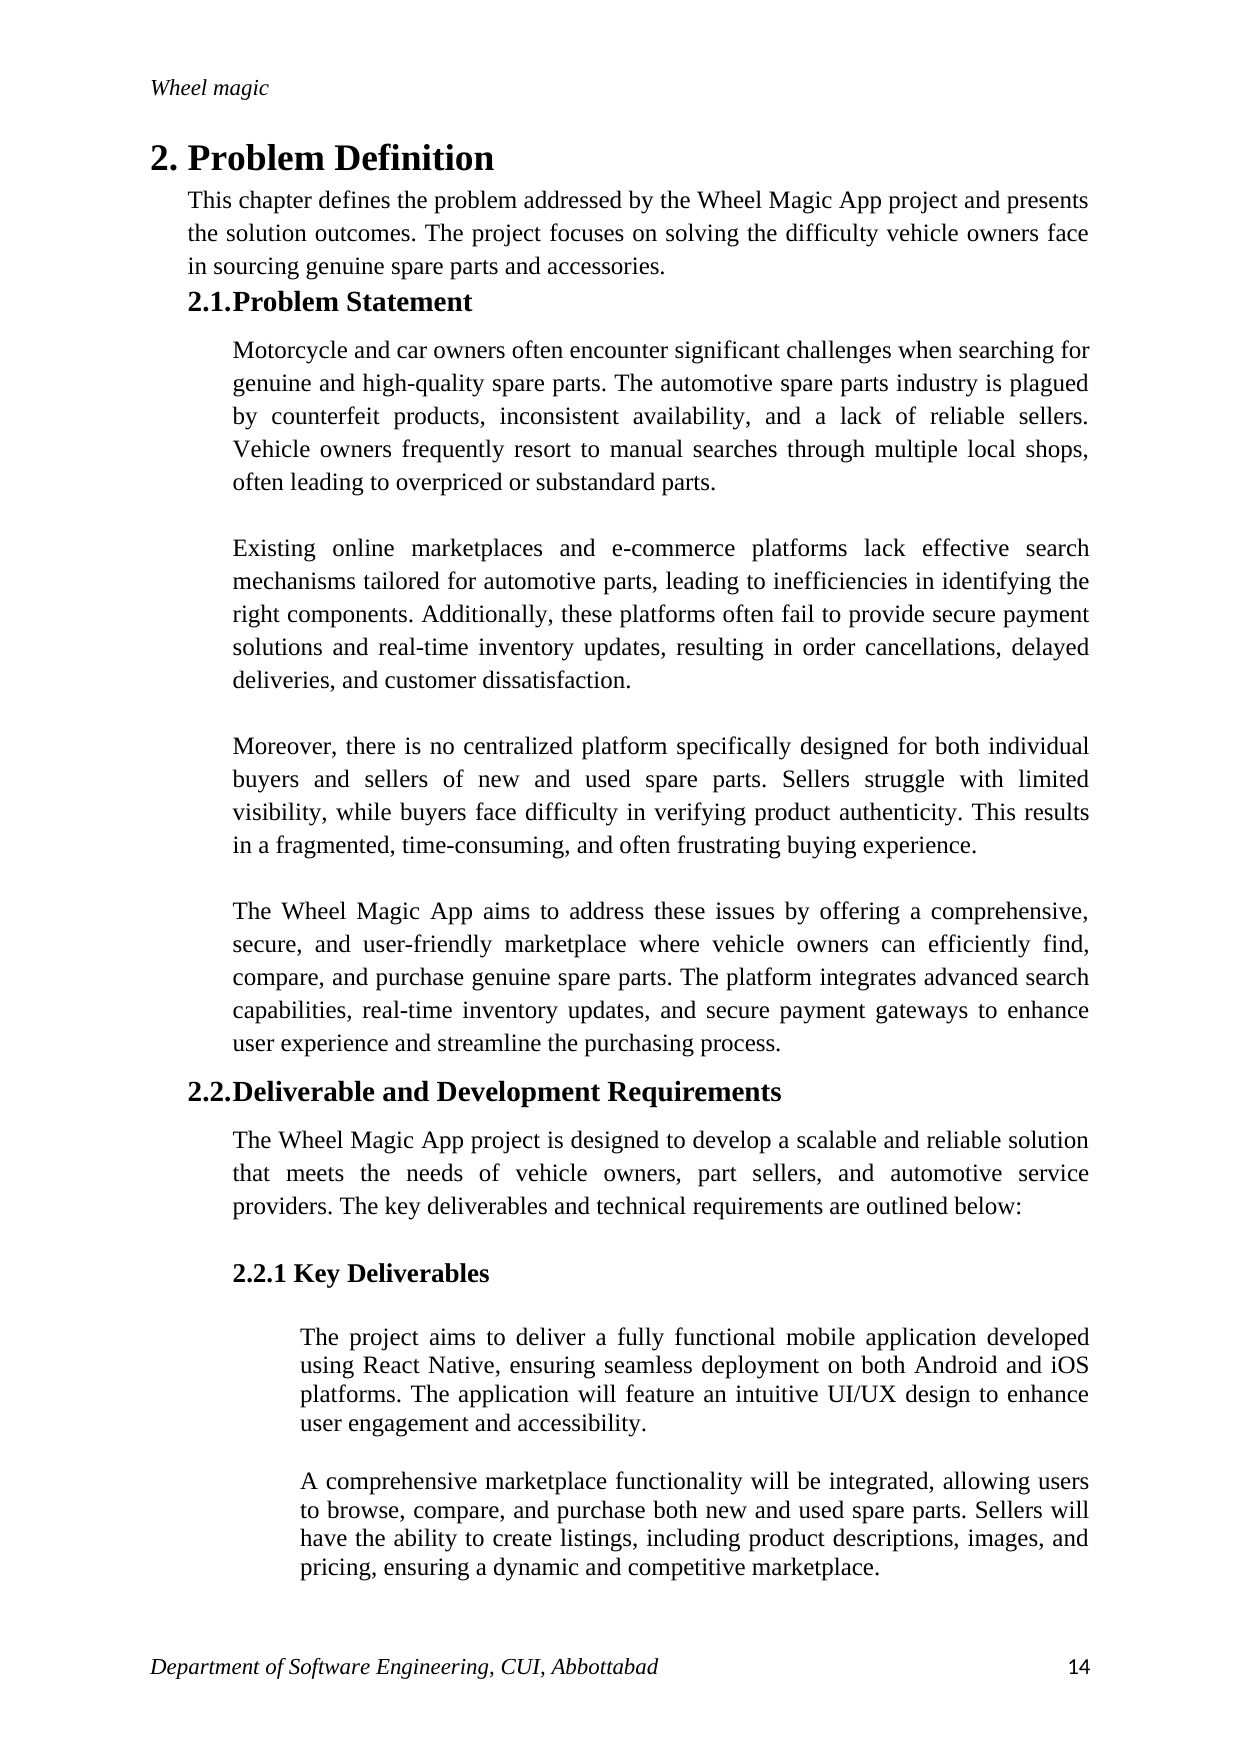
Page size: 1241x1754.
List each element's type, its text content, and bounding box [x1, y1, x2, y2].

text Motorcycle and car owners often encounter significant challenges when searching for genuine and high-quality spare parts. The automotive spare parts industry is plagued by counterfeit products, inconsistent availability, and a lack of reliable sellers. Vehicle owners frequently resort to manual searches through multiple local shops, often leading to overpriced or substandard parts. [232, 335, 1090, 496]
text Existing online marketplaces and e-commerce platforms lack effective search mechanisms tailored for automotive parts, leading to inefficiencies in identifying the right components. Additionally, these platforms often fail to provide secure payment solutions and real-time inventory updates, resulting in order cancellations, delayed deliveries, and customer dissatisfaction. [232, 533, 1090, 694]
text The project aims to deliver a fully functional mobile application developed using React Native, ensuring seamless deployment on both Android and iOS platforms. The application will feature an intuitive UI/UX design to enhance user engagement and accessibility. [300, 1322, 1090, 1437]
list This chapter defines the problem addressed by the Wheel Magic App project and presents the solution outcomes. The project focuses on solving the difficulty vehicle owners face in sourcing genuine spare parts and accessories. [187, 185, 1090, 279]
list Deliverable and Development Requirements [187, 1074, 1090, 1107]
text 2.2.1 Key Deliverables [232, 1257, 1090, 1288]
text The Wheel Magic App aims to address these issues by offering a comprehensive, secure, and user-friendly marketplace where vehicle owners can efficiently find, compare, and purchase genuine spare parts. The platform integrates advanced search capabilities, real-time inventory updates, and secure payment gateways to enhance user experience and streamline the purchasing process. [232, 896, 1090, 1057]
text Moreover, there is no centralized platform specifically designed for both individual buyers and sellers of new and used spare parts. Sellers struggle with limited visibility, while buyers face difficulty in verifying product authenticity. This results in a fragmented, time-consuming, and often frustrating buying experience. [232, 731, 1090, 859]
list Problem Statement [187, 284, 1090, 317]
text A comprehensive marketplace functionality will be integrated, allowing users to browse, compare, and purchase both new and used spare parts. Sellers will have the ability to create listings, including product descriptions, images, and pricing, ensuring a dynamic and competitive marketplace. [300, 1466, 1090, 1581]
text The Wheel Magic App project is designed to develop a scalable and reliable solution that meets the needs of vehicle owners, part sellers, and automotive service providers. The key deliverables and technical requirements are outlined below: [232, 1125, 1090, 1220]
list Problem Definition [150, 135, 1090, 178]
